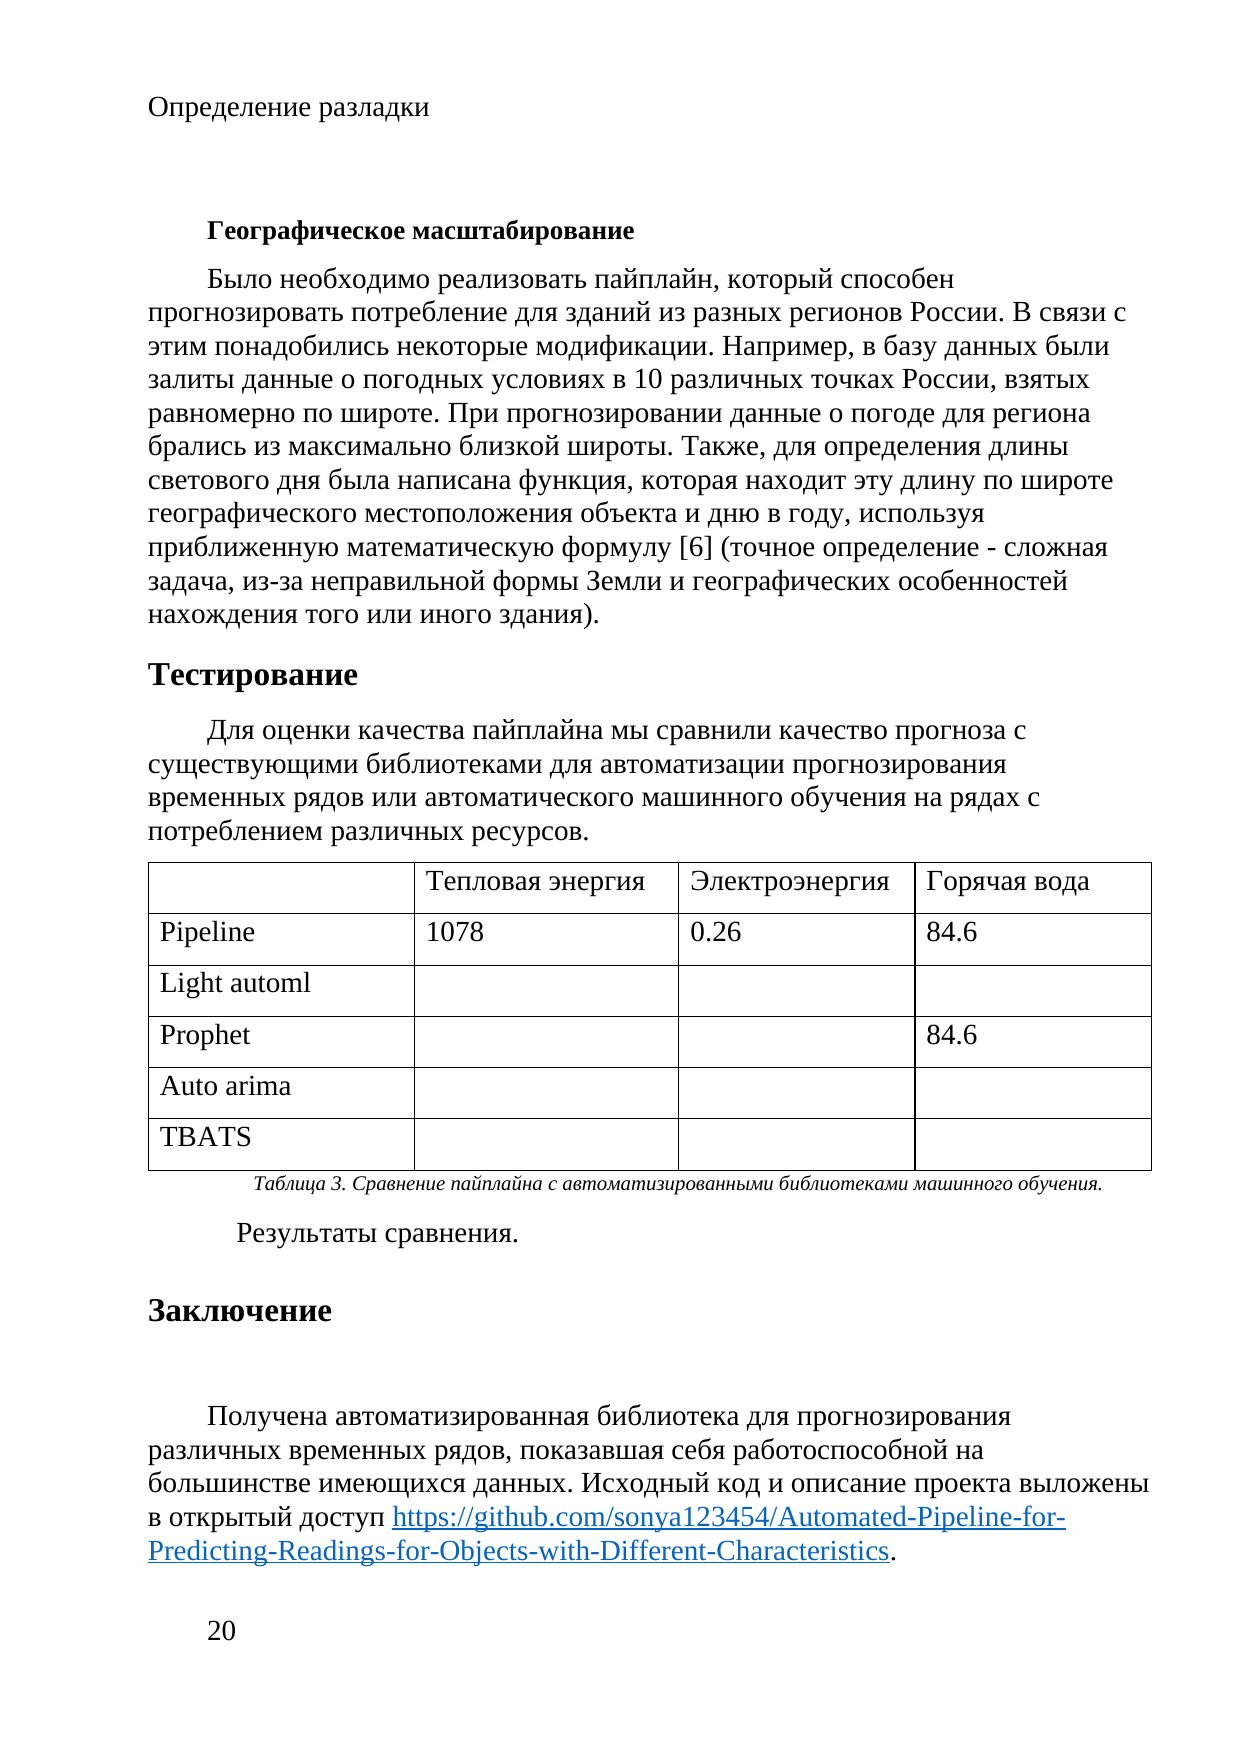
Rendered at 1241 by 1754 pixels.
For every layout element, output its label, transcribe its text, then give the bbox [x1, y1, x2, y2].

table_cell Prophet [149, 1017, 414, 1067]
table_cell Light automl [149, 966, 414, 1016]
text Результаты сравнения. [148, 1215, 1152, 1249]
table_cell [916, 966, 1151, 1016]
table_cell 0.26 [679, 914, 914, 964]
table_cell [679, 1068, 914, 1118]
table_header Электроэнергия [679, 863, 914, 913]
table_header Тепловая энергия [415, 863, 678, 913]
text Для оценки качества пайплайна мы сравнили качество прогноза с существующими библиотеками для автоматизации прогнозирования временных рядов или автоматического машинного обучения на рядах с потреблением различных ресурсов. [148, 712, 1152, 846]
table_cell Auto arima [149, 1068, 414, 1118]
table_cell [415, 1068, 678, 1118]
table_cell [916, 1119, 1151, 1169]
table_cell Pipeline [149, 914, 414, 964]
table_header [149, 863, 414, 913]
table_cell 84.6 [916, 914, 1151, 964]
table_cell TBATS [149, 1119, 414, 1169]
table_cell [916, 1068, 1151, 1118]
text Получена автоматизированная библиотека для прогнозирования различных временных рядов, показавшая себя работоспособной на большинстве имеющихся данных. Исходный код и описание проекта выложены в открытый доступ https://github.com/sonya123454/Automated-Pipeline-for-Predicting-Readings-for-Objects-with-Different-Characteristics. [148, 1398, 1152, 1566]
table_cell [679, 966, 914, 1016]
table_cell 84.6 [916, 1017, 1151, 1067]
table_cell [415, 1119, 678, 1169]
table_cell [415, 1017, 678, 1067]
text Определение разладки [148, 89, 1152, 122]
table_cell [415, 966, 678, 1016]
text Было необходимо реализовать пайплайн, который способен прогнозировать потребление для зданий из разных регионов России. В связи с этим понадобились некоторые модификации. Например, в базу данных были залиты данные о погодных условиях в 10 различных точках России, взятых равномерно по широте. При прогнозировании данные о погоде для региона брались из максимально близкой широты. Также, для определения длины светового дня была написана функция, которая находит эту длину по широте географического местоположения объекта и дню в году, используя приближенную математическую формулу [6] (точное определение - сложная задача, из-за неправильной формы Земли и географических особенностей нахождения того или иного здания). [148, 261, 1152, 630]
table_cell 1078 [415, 914, 678, 964]
table_cell [679, 1119, 914, 1169]
table_cell [679, 1017, 914, 1067]
subtitle Тестирование [148, 655, 1152, 693]
text Таблица 3. Сравнение пайплайна с автоматизированными библиотеками машинного обучения. [148, 1171, 1152, 1194]
subtitle Географическое масштабирование [148, 214, 1152, 245]
table_header Горячая вода [916, 863, 1151, 913]
subtitle Заключение [148, 1291, 1152, 1329]
